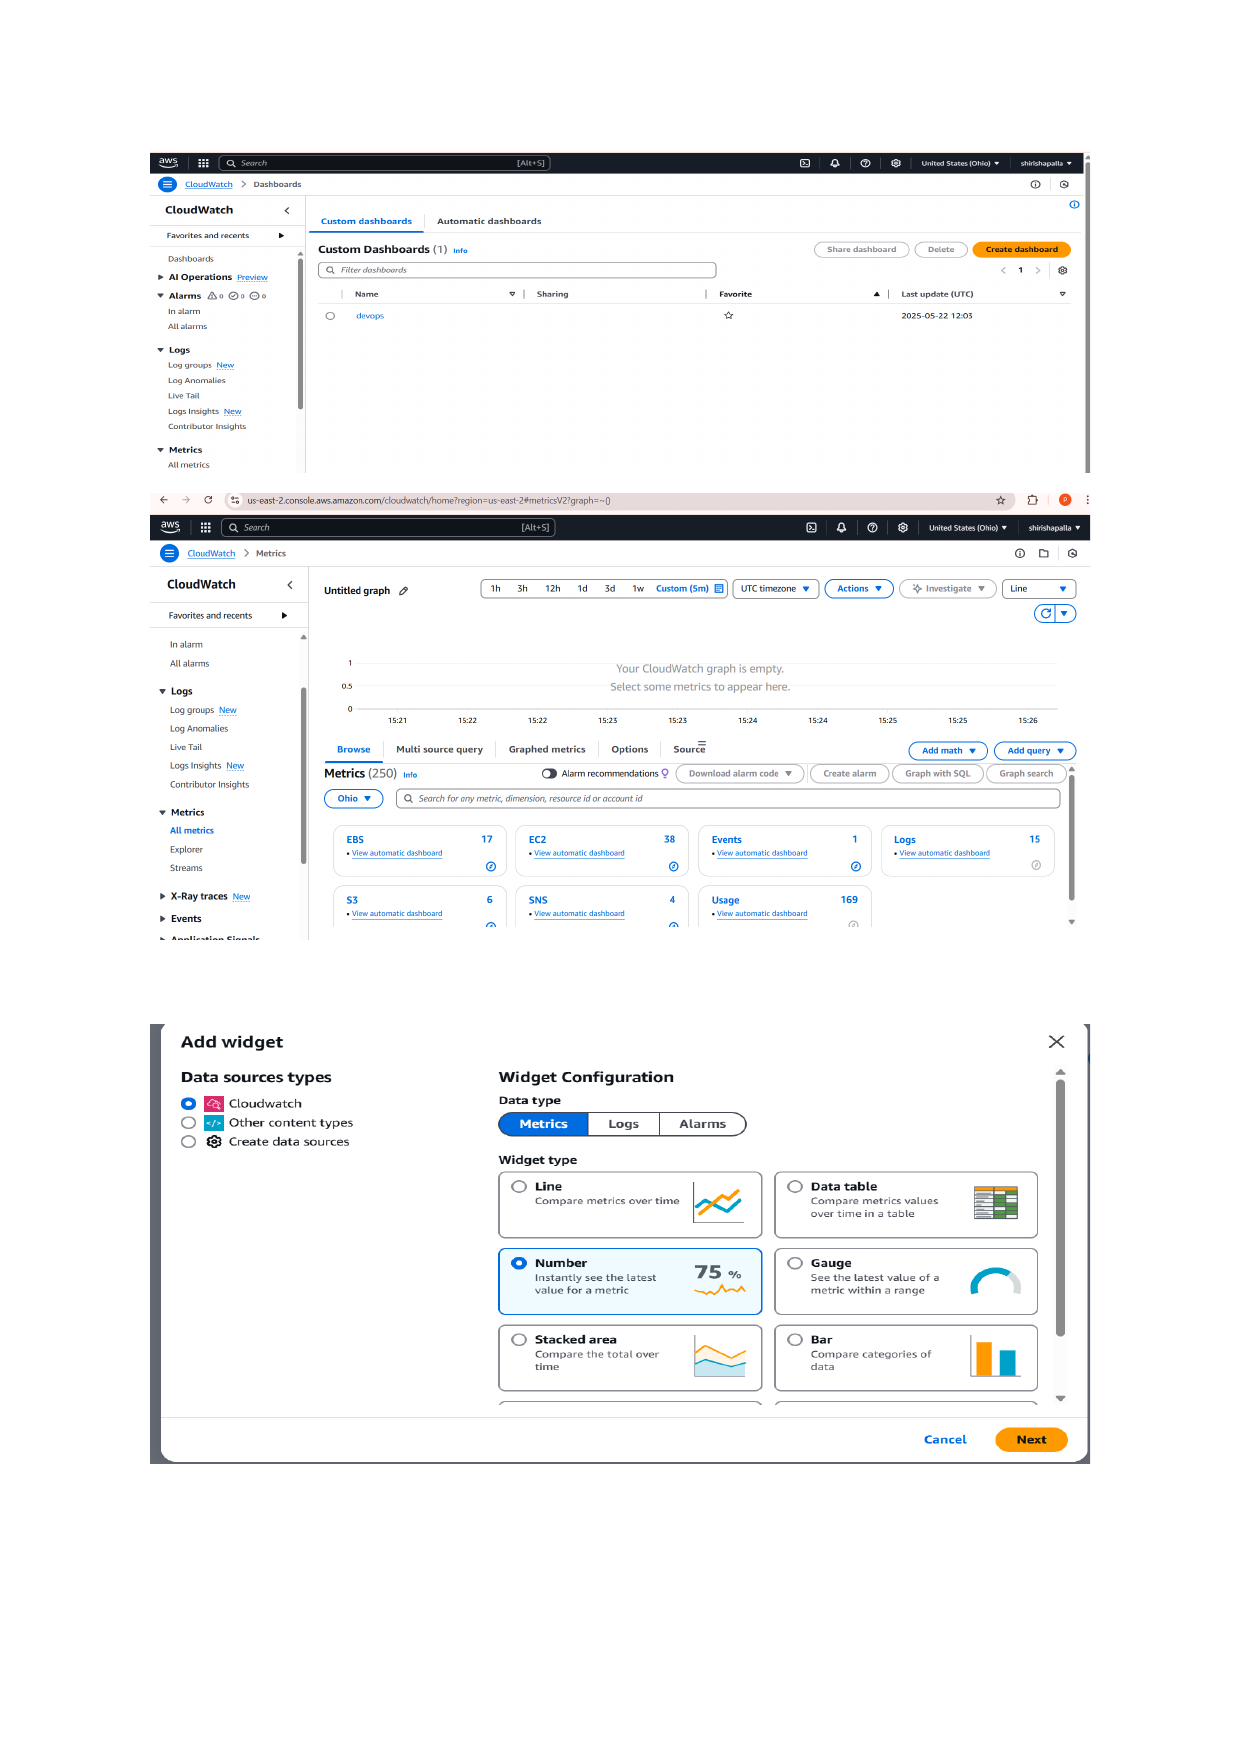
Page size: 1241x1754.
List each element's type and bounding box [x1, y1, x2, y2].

picture [150, 150, 1091, 473]
picture [150, 493, 1091, 940]
picture [150, 1024, 1091, 1464]
